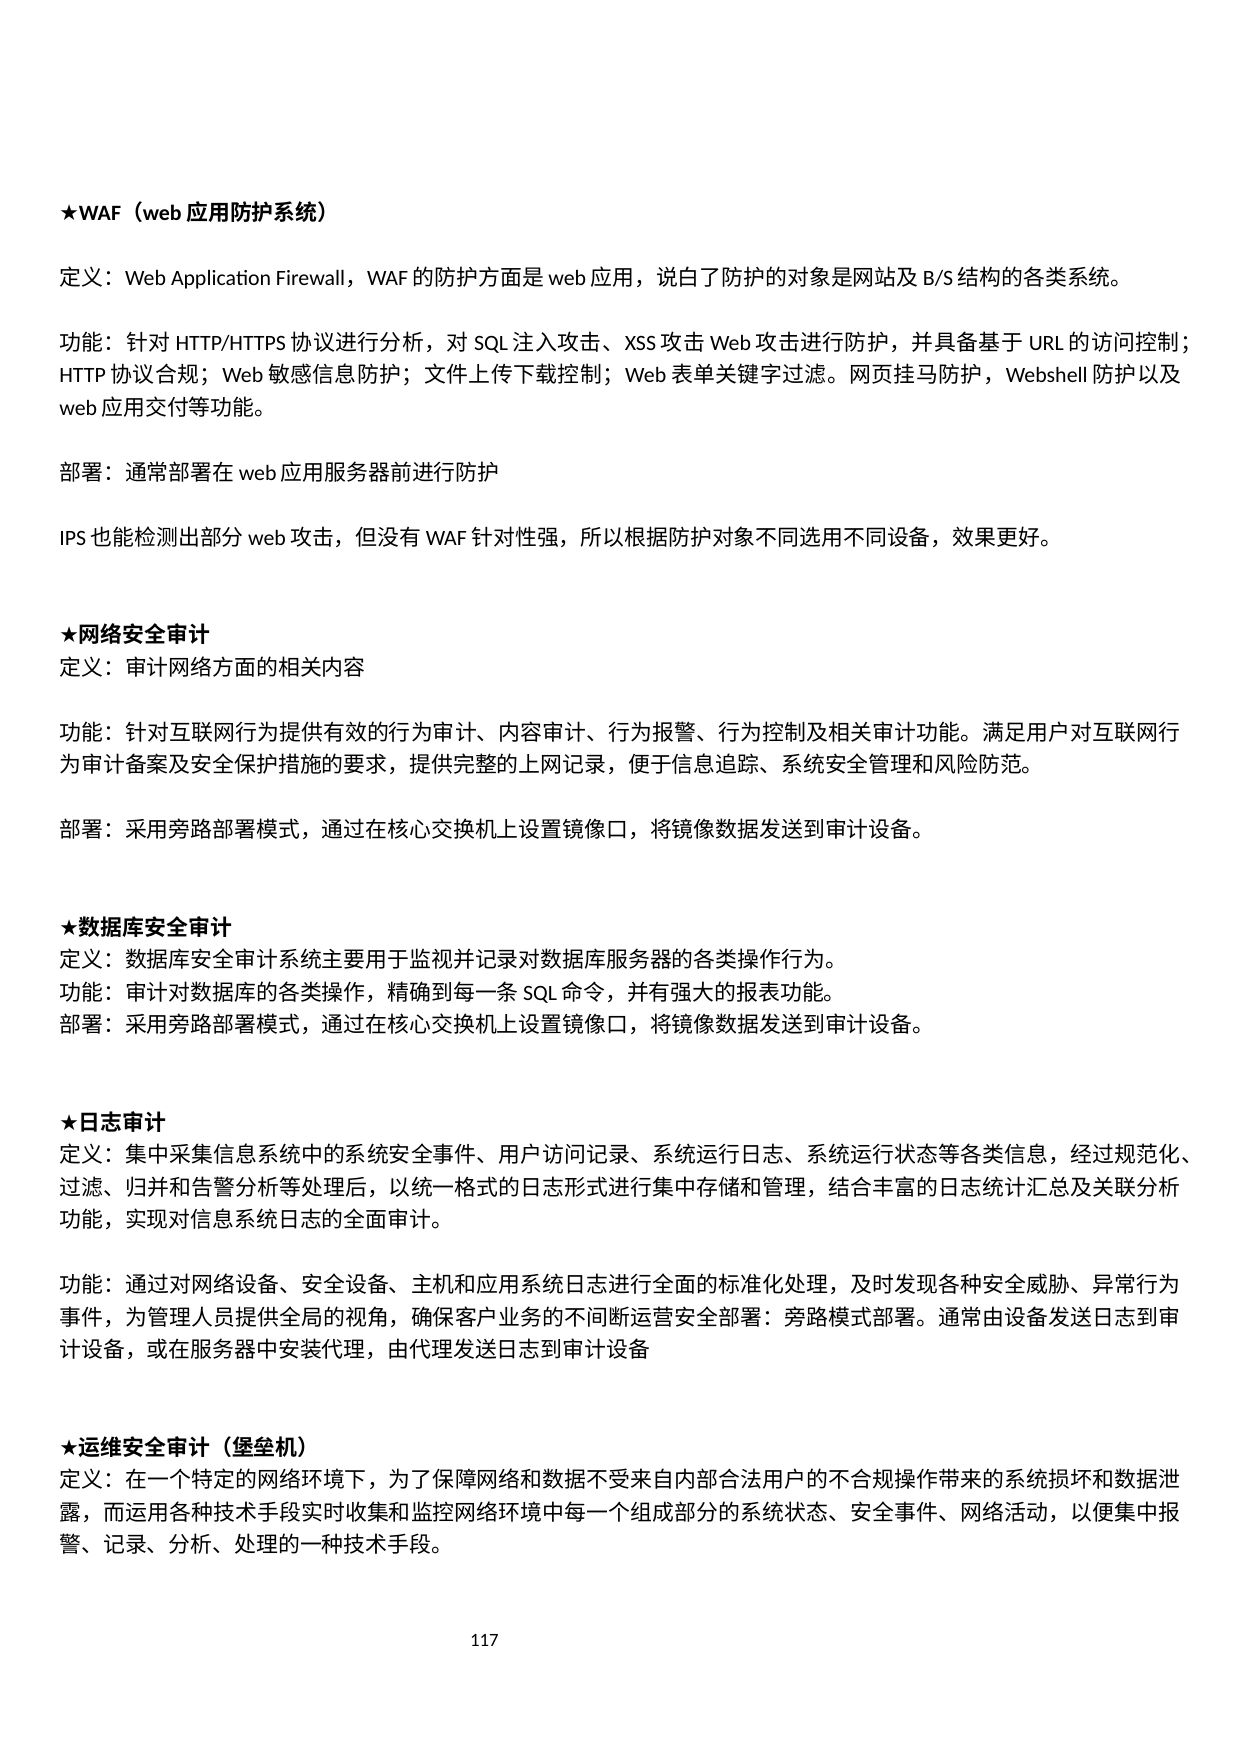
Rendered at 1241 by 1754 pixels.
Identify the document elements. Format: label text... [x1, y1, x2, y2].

text 定义：集中采集信息系统中的系统安全事件、用户访问记录、系统运行日志、系统运行状态等各类信息，经过规范化、过滤、归并和告警分析等处理后，以统一格式的日志形式进行集中存储和管理，结合丰富的日志统计汇总及关联分析功能，实现对信息系统日志的全面审计。 [59, 1137, 1181, 1234]
text 部署：通常部署在web应用服务器前进行防护 [59, 454, 1181, 487]
text 部署：采用旁路部署模式，通过在核心交换机上设置镜像口，将镜像数据发送到审计设备。 [59, 812, 1181, 844]
text 功能：针对HTTP/HTTPS协议进行分析，对SQL注入攻击、XSS攻击Web攻击进行防护，并具备基于URL的访问控制；HTTP协议合规；Web敏感信息防护；文件上传下载控制；Web表单关键字过滤。网页挂马防护，Webshell防护以及web应用交付等功能。 [59, 324, 1181, 422]
text 功能：针对互联网行为提供有效的行为审计、内容审计、行为报警、行为控制及相关审计功能。满足用户对互联网行为审计备案及安全保护措施的要求，提供完整的上网记录，便于信息追踪、系统安全管理和风险防范。 [59, 714, 1181, 779]
text 部署：采用旁路部署模式，通过在核心交换机上设置镜像口，将镜像数据发送到审计设备。 [59, 1007, 1181, 1039]
text 功能：审计对数据库的各类操作，精确到每一条SQL命令，并有强大的报表功能。 [59, 974, 1181, 1007]
text ★网络安全审计 [59, 617, 1181, 649]
text ★日志审计 [59, 1104, 1181, 1137]
text ★运维安全审计（堡垒机） [59, 1429, 1181, 1462]
text 定义：审计网络方面的相关内容 [59, 649, 1181, 682]
text 定义：数据库安全审计系统主要用于监视并记录对数据库服务器的各类操作行为。 [59, 942, 1181, 974]
text 定义：在一个特定的网络环境下，为了保障网络和数据不受来自内部合法用户的不合规操作带来的系统损坏和数据泄露，而运用各种技术手段实时收集和监控网络环境中每一个组成部分的系统状态、安全事件、网络活动，以便集中报警、记录、分析、处理的一种技术手段。 [59, 1462, 1181, 1559]
text ★数据库安全审计 [59, 909, 1181, 942]
text 定义：Web Application Firewall，WAF的防护方面是web应用，说白了防护的对象是网站及B/S结构的各类系统。 [59, 259, 1181, 292]
text IPS也能检测出部分web攻击，但没有WAF针对性强，所以根据防护对象不同选用不同设备，效果更好。 [59, 519, 1181, 552]
text 功能：通过对网络设备、安全设备、主机和应用系统日志进行全面的标准化处理，及时发现各种安全威胁、异常行为事件，为管理人员提供全局的视角，确保客户业务的不间断运营安全部署：旁路模式部署。通常由设备发送日志到审计设备，或在服务器中安装代理，由代理发送日志到审计设备 [59, 1267, 1181, 1364]
text ★WAF（web应用防护系统） [59, 194, 1181, 227]
